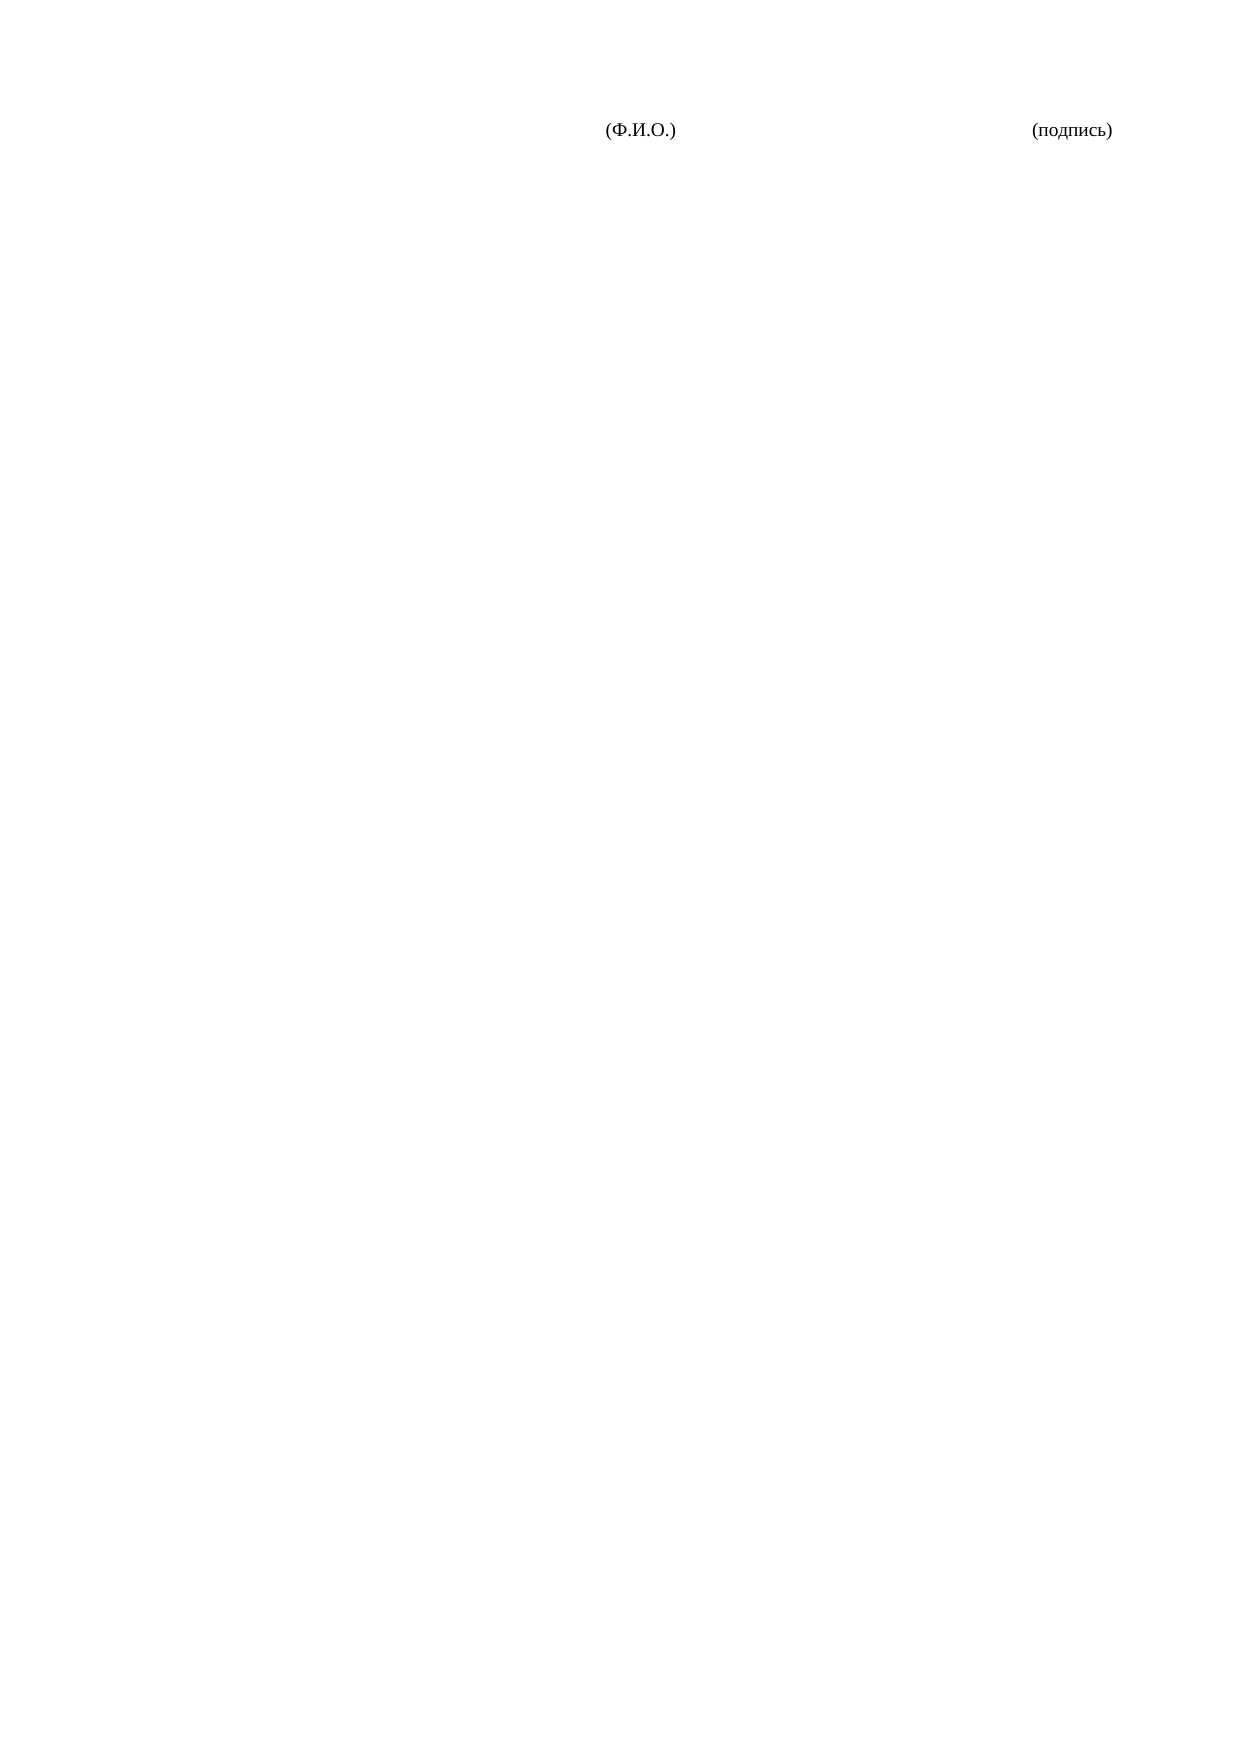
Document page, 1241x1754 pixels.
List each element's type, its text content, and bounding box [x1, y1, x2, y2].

text (Ф.И.О.) (подпись) [532, 118, 1152, 156]
